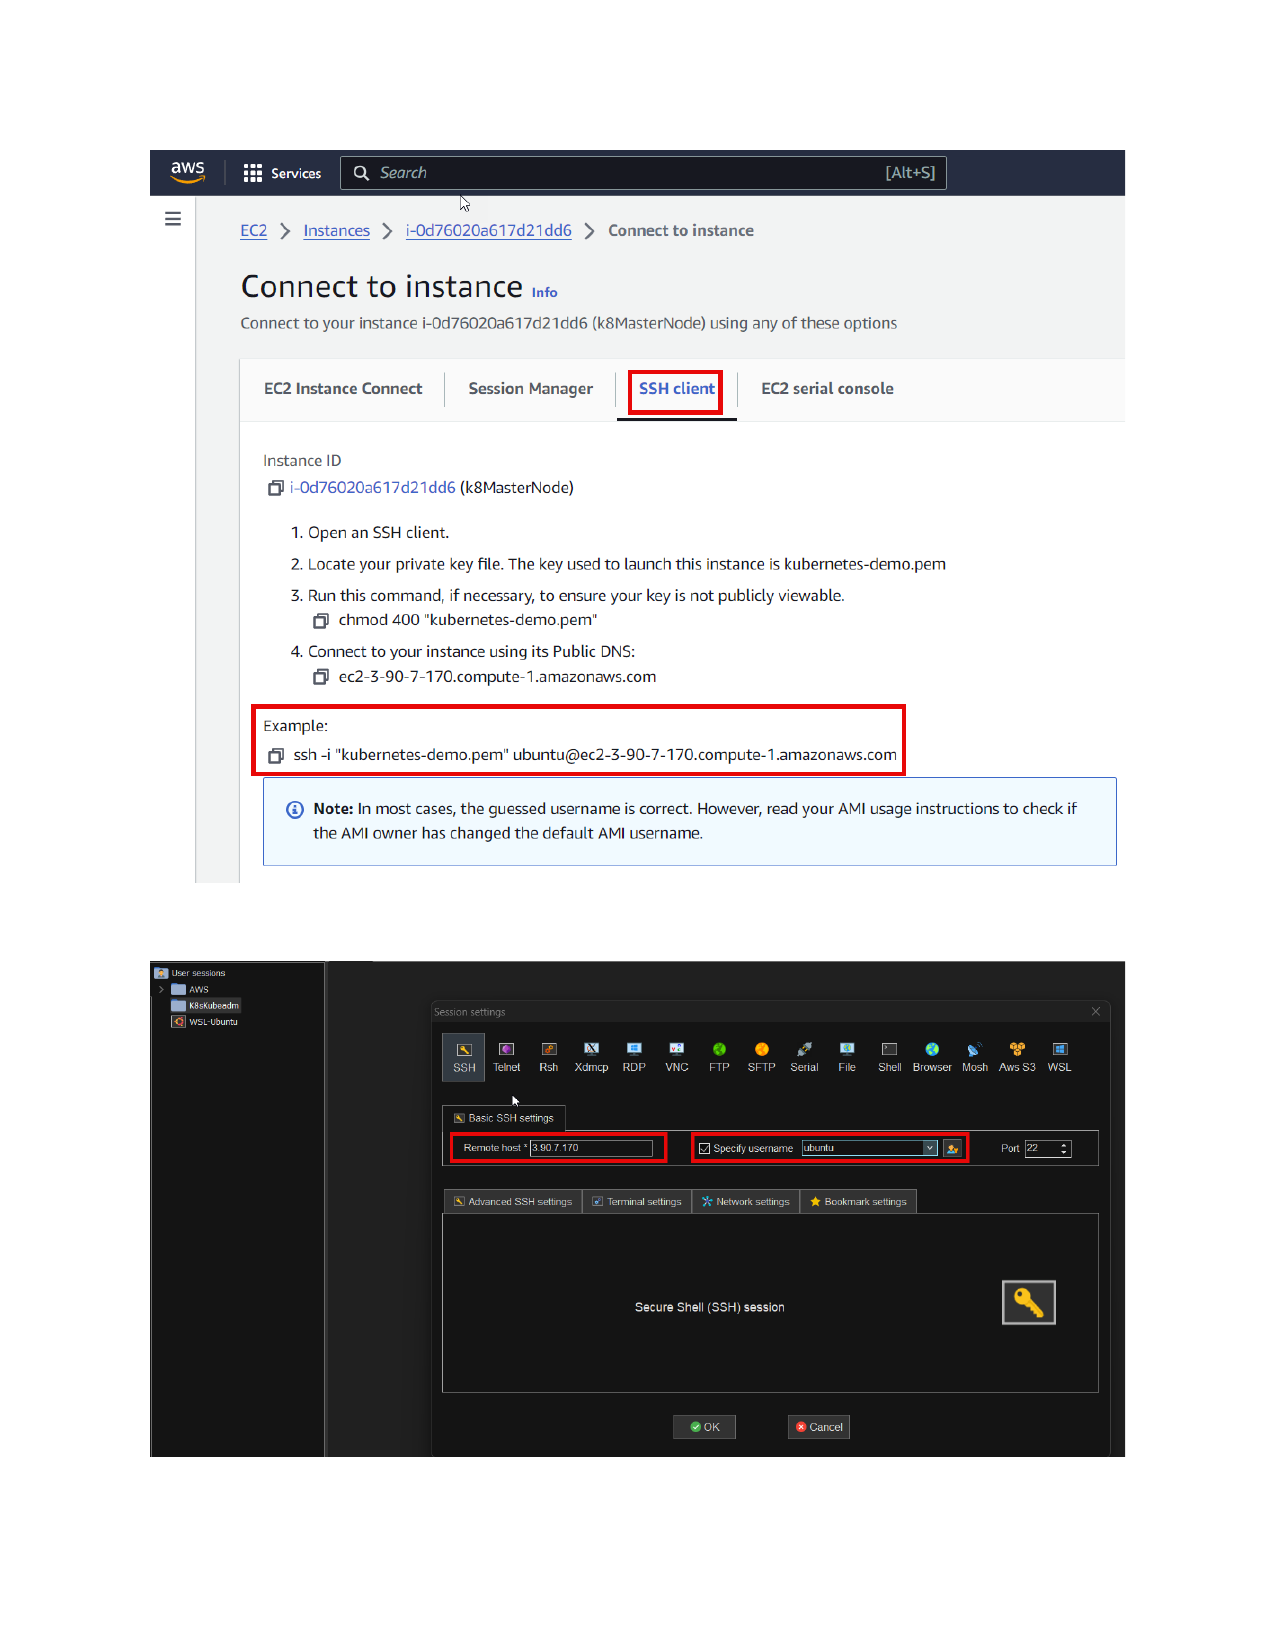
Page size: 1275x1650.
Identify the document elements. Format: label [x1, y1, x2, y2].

picture [150, 961, 1125, 1457]
picture [150, 150, 1125, 883]
